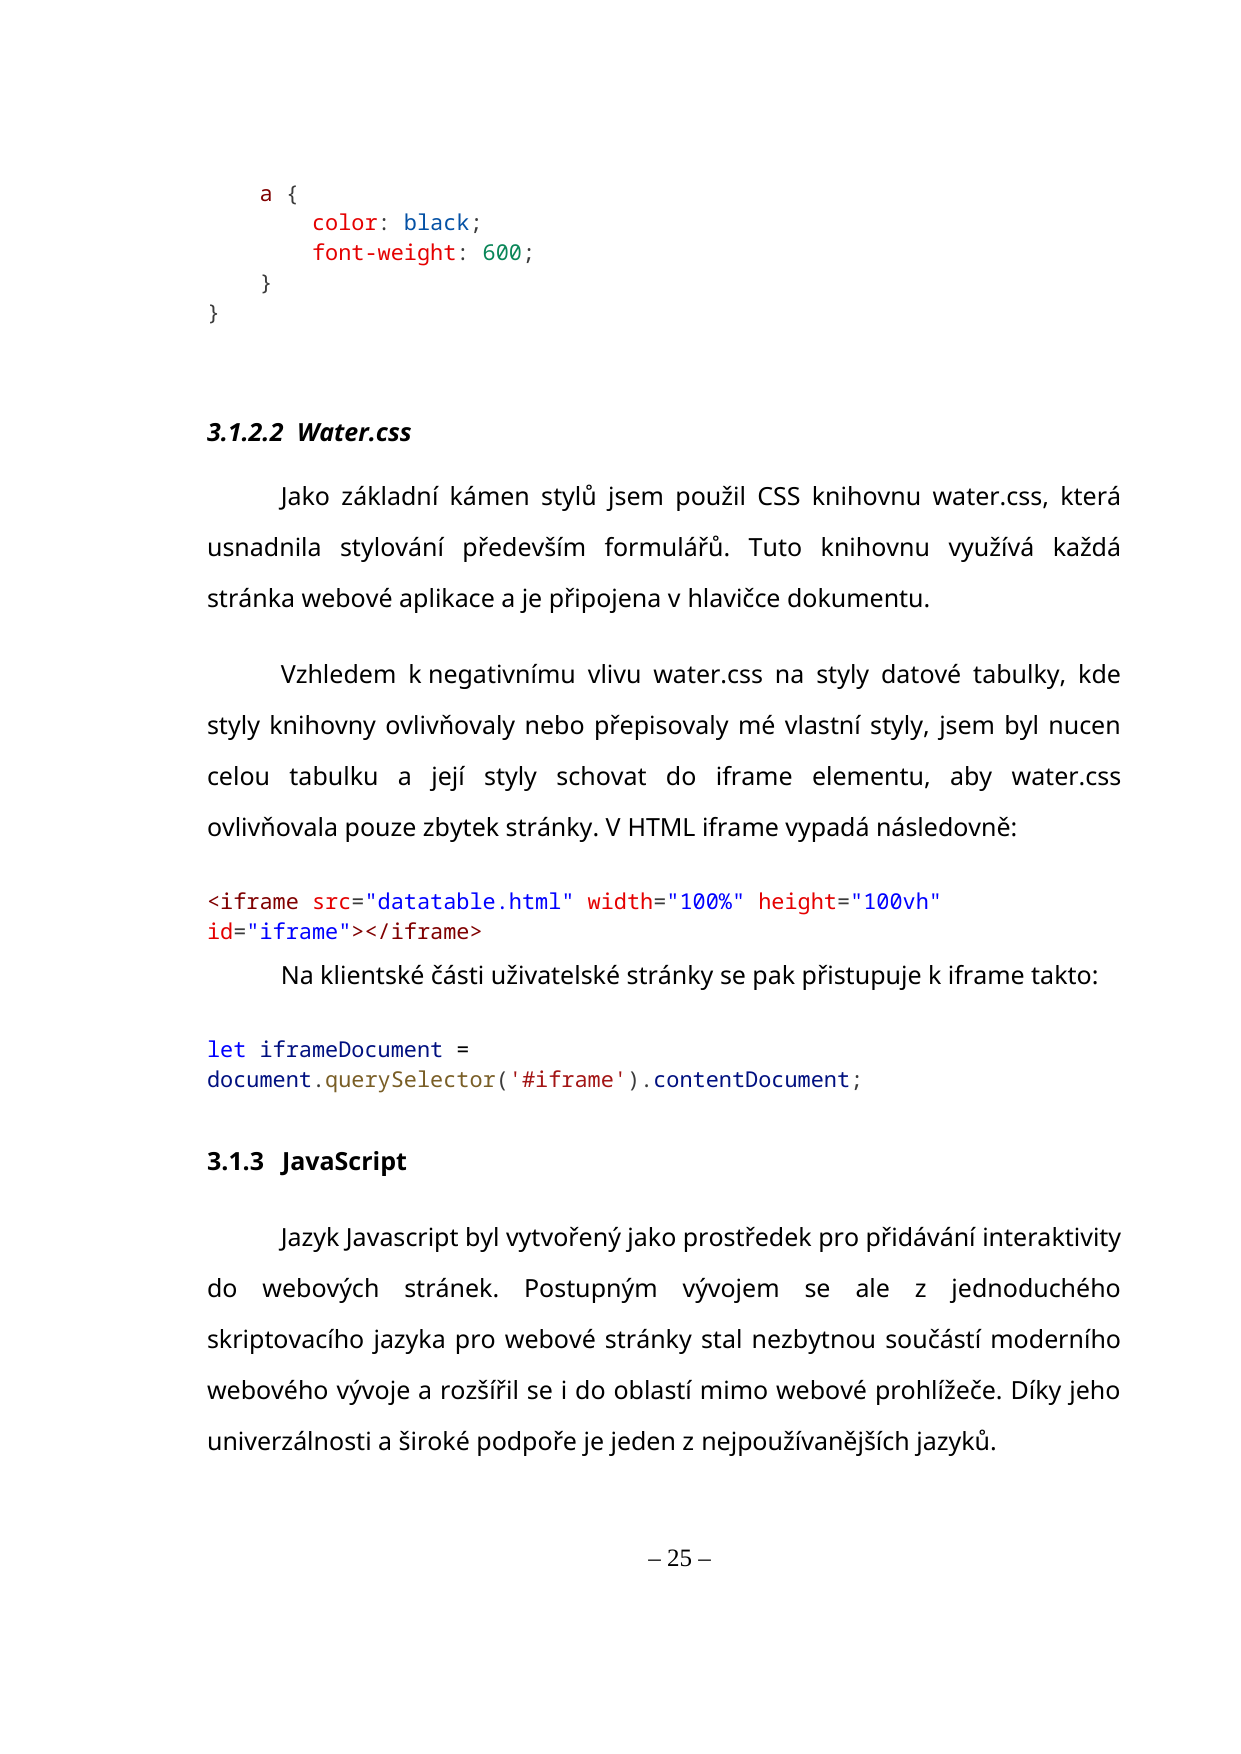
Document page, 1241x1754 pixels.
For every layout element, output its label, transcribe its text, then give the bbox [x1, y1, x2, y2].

text Jako základní kámen stylů jsem použil CSS knihovnu water.css, která usnadnila stylování především formulářů. Tuto knihovnu využívá každá stránka webové aplikace a je připojena v hlavičce dokumentu. [207, 478, 1122, 615]
text Na klientské části uživatelské stránky se pak přistupuje k iframe takto: [207, 958, 1122, 992]
text color: black; [207, 207, 1122, 237]
subtitle Water.css [207, 415, 1122, 449]
text } [207, 267, 1122, 297]
text <iframe src="datatable.html" width="100%" height="100vh" id="iframe"></iframe> [207, 886, 1122, 945]
text Vzhledem k negativnímu vlivu water.css na styly datové tabulky, kde styly knihovny ovlivňovaly nebo přepisovaly mé vlastní styly, jsem byl nucen celou tabulku a její styly schovat do iframe elementu, aby water.css ovlivňovala pouze zbytek stránky. V HTML iframe vypadá následovně: [207, 657, 1122, 844]
text a { [207, 177, 1122, 207]
subtitle JavaScript [207, 1143, 1122, 1178]
text Jazyk Javascript byl vytvořený jako prostředek pro přidávání interaktivity do webových stránek. Postupným vývojem se ale z jednoduchého skriptovacího jazyka pro webové stránky stal nezbytnou součástí moderního webového vývoje a rozšířil se i do oblastí mimo webové prohlížeče. Díky jeho univerzálnosti a široké podpoře je jeden z nejpoužívanějších jazyků. [207, 1219, 1122, 1458]
text } [207, 297, 1122, 326]
text let iframeDocument = document.querySelector('#iframe').contentDocument; [207, 1034, 1122, 1093]
text font-weight: 600; [207, 237, 1122, 267]
